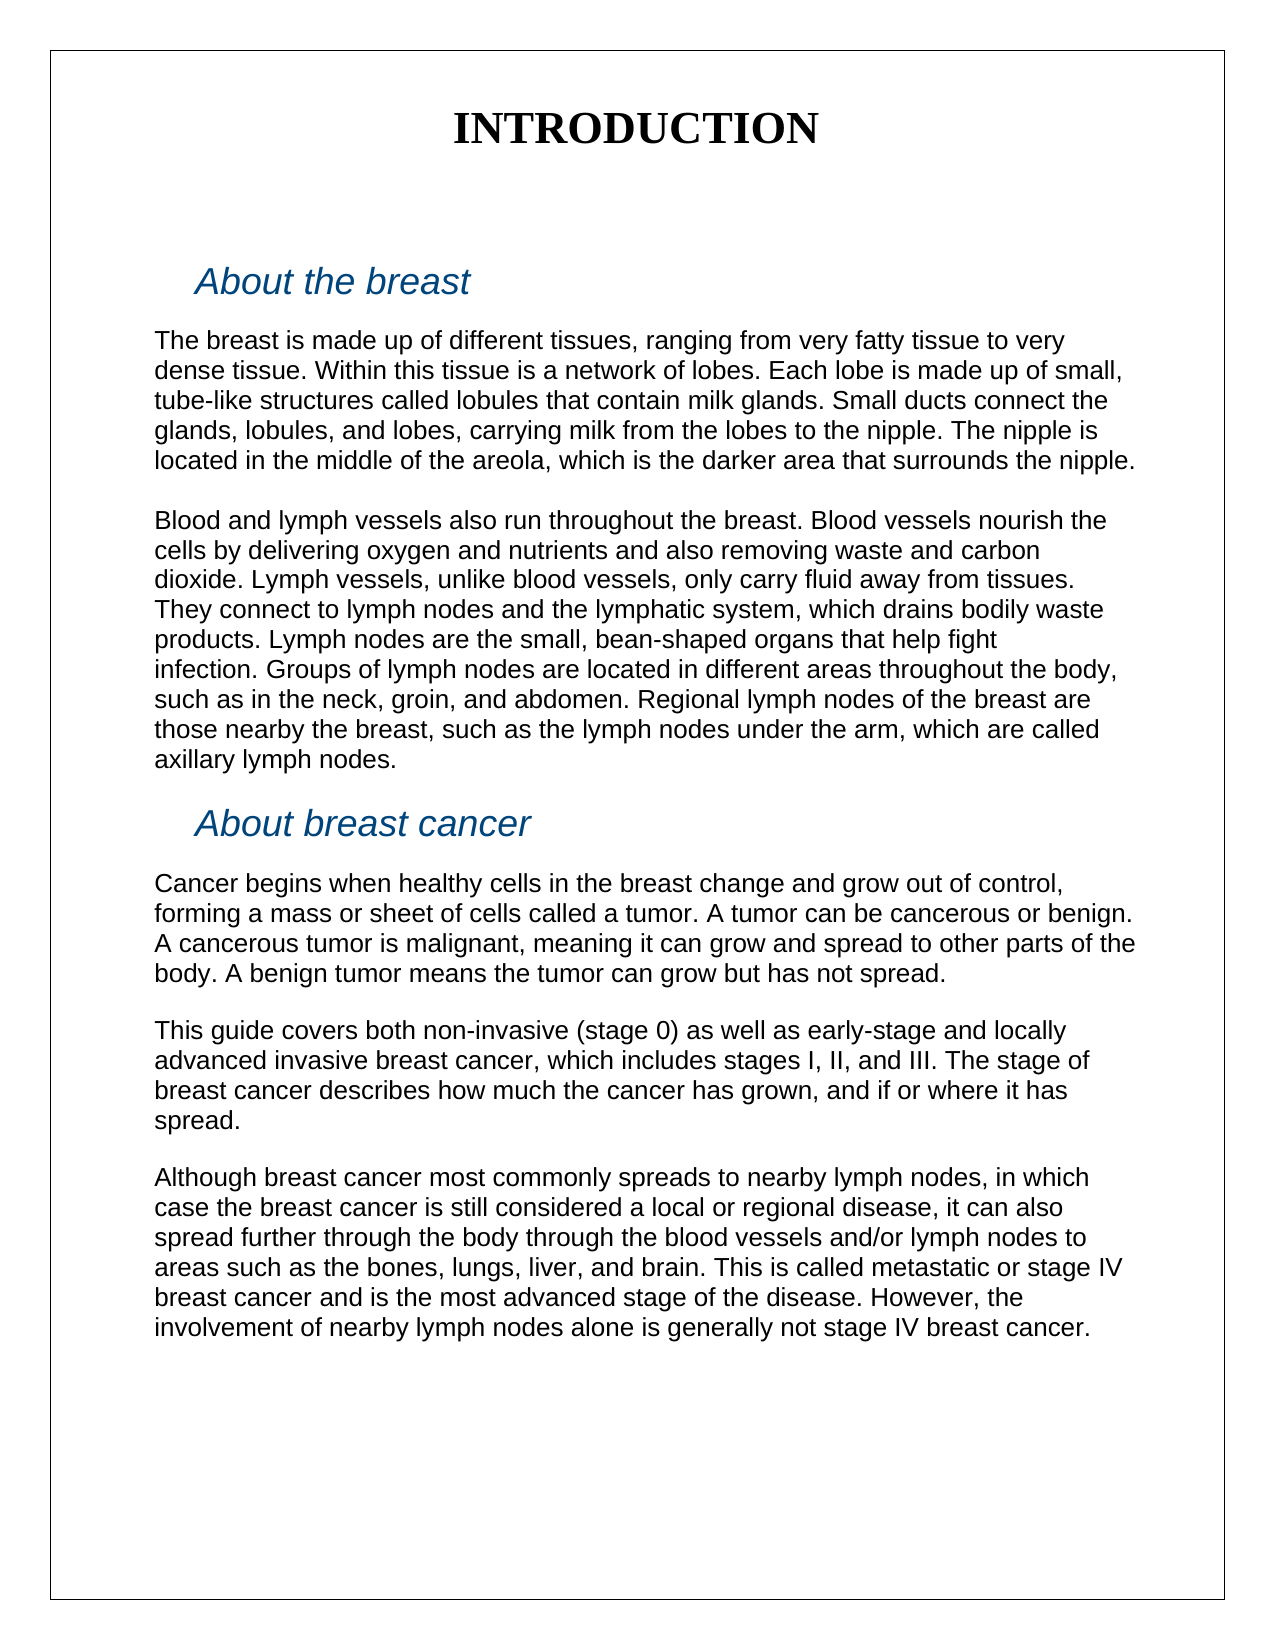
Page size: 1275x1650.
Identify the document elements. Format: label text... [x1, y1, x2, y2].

text Cancer begins when healthy cells in the breast change and grow out of control, forming a mass or sheet of cells called a tumor. A tumor can be cancerous or benign. A cancerous tumor is malignant, meaning it can grow and spread to other parts of the body. A benign tumor means the tumor can grow but has not spread. [154, 868, 1138, 987]
text This guide covers both non-invasive (stage 0) as well as early-stage and locally advanced invasive breast cancer, which includes stages I, II, and III. The stage of breast cancer describes how much the cancer has grown, and if or where it has spread. [154, 1015, 1138, 1134]
text The breast is made up of different tissues, ranging from very fatty tissue to very dense tissue. Within this tissue is a network of lobes. Each lobe is made up of small, tube-like structures called lobules that contain milk glands. Small ducts connect the glands, lobules, and lobes, carrying milk from the lobes to the nipple. The nipple is located in the middle of the areola, which is the darker area that surrounds the nipple. Blood and lymph vessels also run throughout the breast. Blood vessels nourish the cells by delivering oxygen and nutrients and also removing waste and carbon dioxide. Lymph vessels, unlike blood vessels, only carry fluid away from tissues. They connect to lymph nodes and the lymphatic system, which drains bodily waste products. Lymph nodes are the small, bean-shaped organs that help fight infection. Groups of lymph nodes are located in different areas throughout the body, such as in the neck, groin, and abdomen. Regional lymph nodes of the breast are those nearby the breast, such as the lymph nodes under the arm, which are called axillary lymph nodes. [154, 325, 1138, 774]
subtitle About breast cancer [195, 801, 1138, 844]
subtitle INTRODUCTION [359, 101, 913, 153]
text Although breast cancer most commonly spreads to nearby lymph nodes, in which case the breast cancer is still considered a local or regional disease, it can also spread further through the body through the blood vessels and/or lymph nodes to areas such as the bones, lungs, liver, and brain. This is called metastatic or stage IV breast cancer and is the most advanced stage of the disease. However, the involvement of nearby lymph nodes alone is generally not stage IV breast cancer. [154, 1162, 1138, 1341]
subtitle About the breast [195, 259, 1138, 302]
